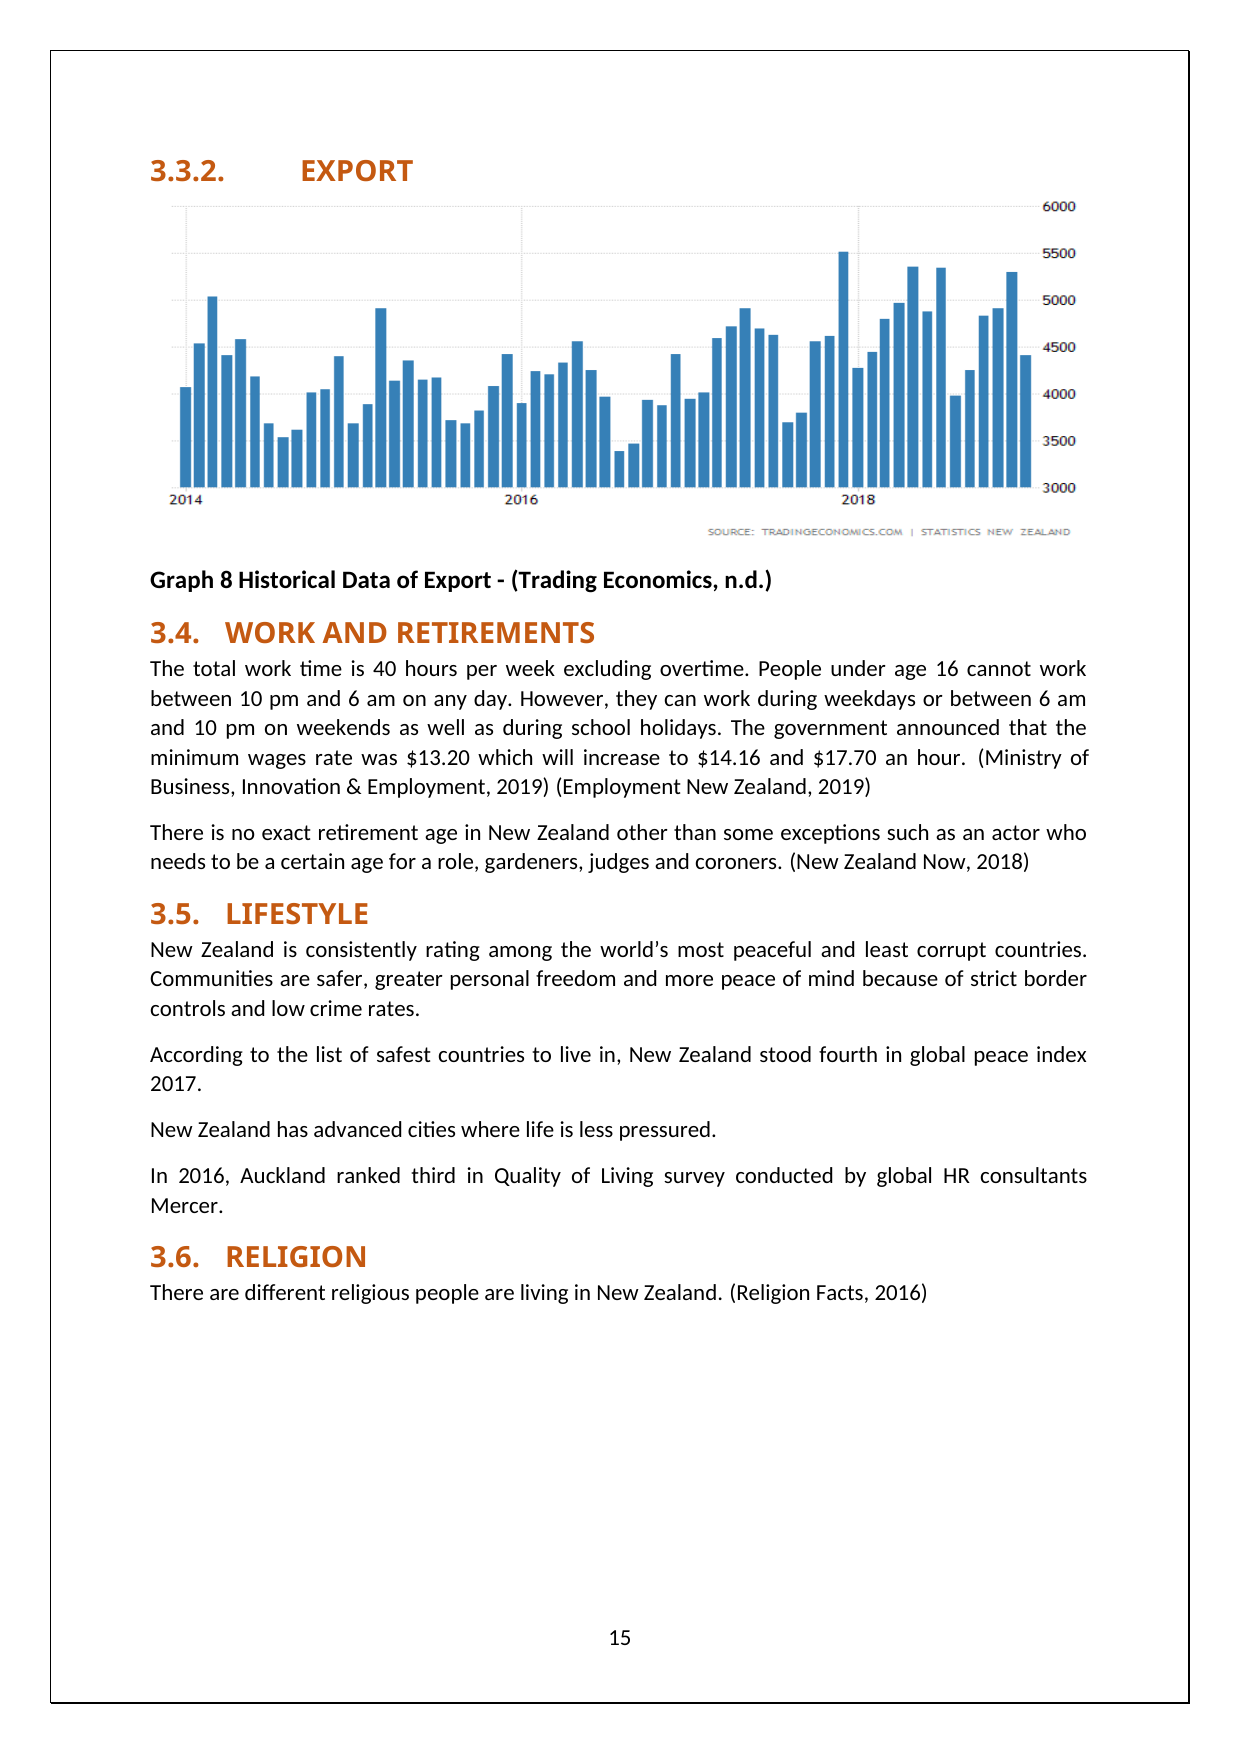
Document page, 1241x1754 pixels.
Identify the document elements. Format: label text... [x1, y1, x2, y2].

text In 2016, Auckland ranked third in Quality of Living survey conducted by global HR consultants Mercer. [150, 1161, 1089, 1219]
text According to the list of safest countries to live in, New Zealand stood fourth in global peace index 2017. [150, 1040, 1089, 1097]
text There is no exact retirement age in New Zealand other than some exceptions such as an actor who needs to be a certain age for a role, gardeners, judges and coroners. [150, 818, 1089, 875]
text There are different religious people are living in New Zealand. [150, 1278, 1089, 1306]
text Graph 9 Historical Data of Export - [150, 564, 1089, 595]
subtitle EXPORT [150, 150, 1089, 190]
text New Zealand has advanced cities where life is less pressured. [150, 1115, 1089, 1143]
subtitle WORK AND RETIREMENTS [150, 613, 1089, 652]
subtitle RELIGION [150, 1237, 1089, 1276]
text New Zealand is consistently rating among the world’s most peaceful and least corrupt countries. Communities are safer, greater personal freedom and more peace of mind because of strict border controls and low crime rates. [150, 935, 1089, 1022]
text The total work time is 40 hours per week excluding overtime. People under age 16 cannot work between 10 pm and 6 am on any day. However, they can work during weekdays or between 6 am and 10 pm on weekends as well as during school holidays. The government announced that the minimum wages rate was $13.20 which will increase to $14.16 and $17.70 an hour. [150, 654, 1089, 800]
picture [150, 191, 1089, 547]
subtitle LIFESTYLE [150, 893, 1089, 933]
